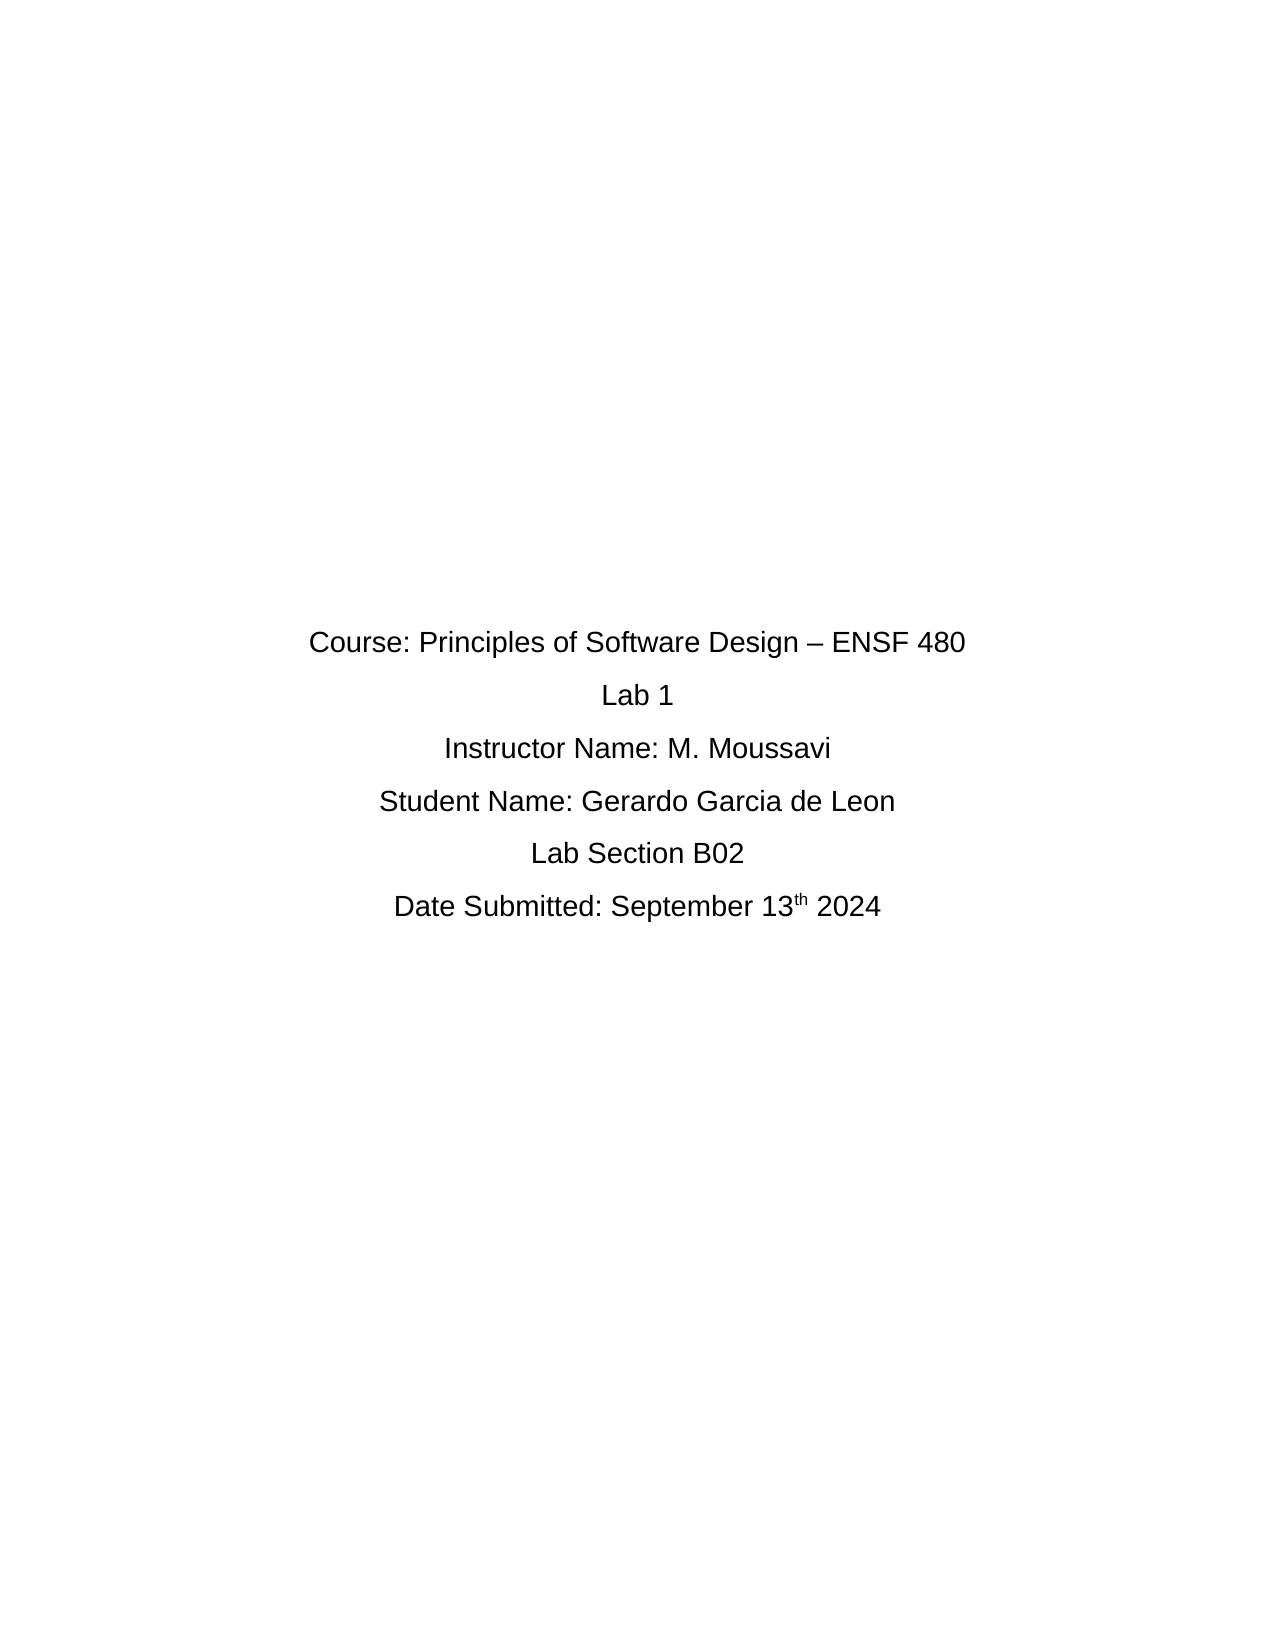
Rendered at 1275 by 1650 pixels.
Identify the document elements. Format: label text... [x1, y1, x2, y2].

text Date Submitted: September 13th 2024 [150, 889, 1125, 923]
text Course: Principles of Software Design – ENSF 480 [150, 625, 1125, 659]
text Student Name: Gerardo Garcia de Leon [150, 784, 1125, 817]
text Lab Section B02 [150, 837, 1125, 870]
text Instructor Name: M. Moussavi [150, 731, 1125, 764]
text Lab 1 [150, 678, 1125, 712]
